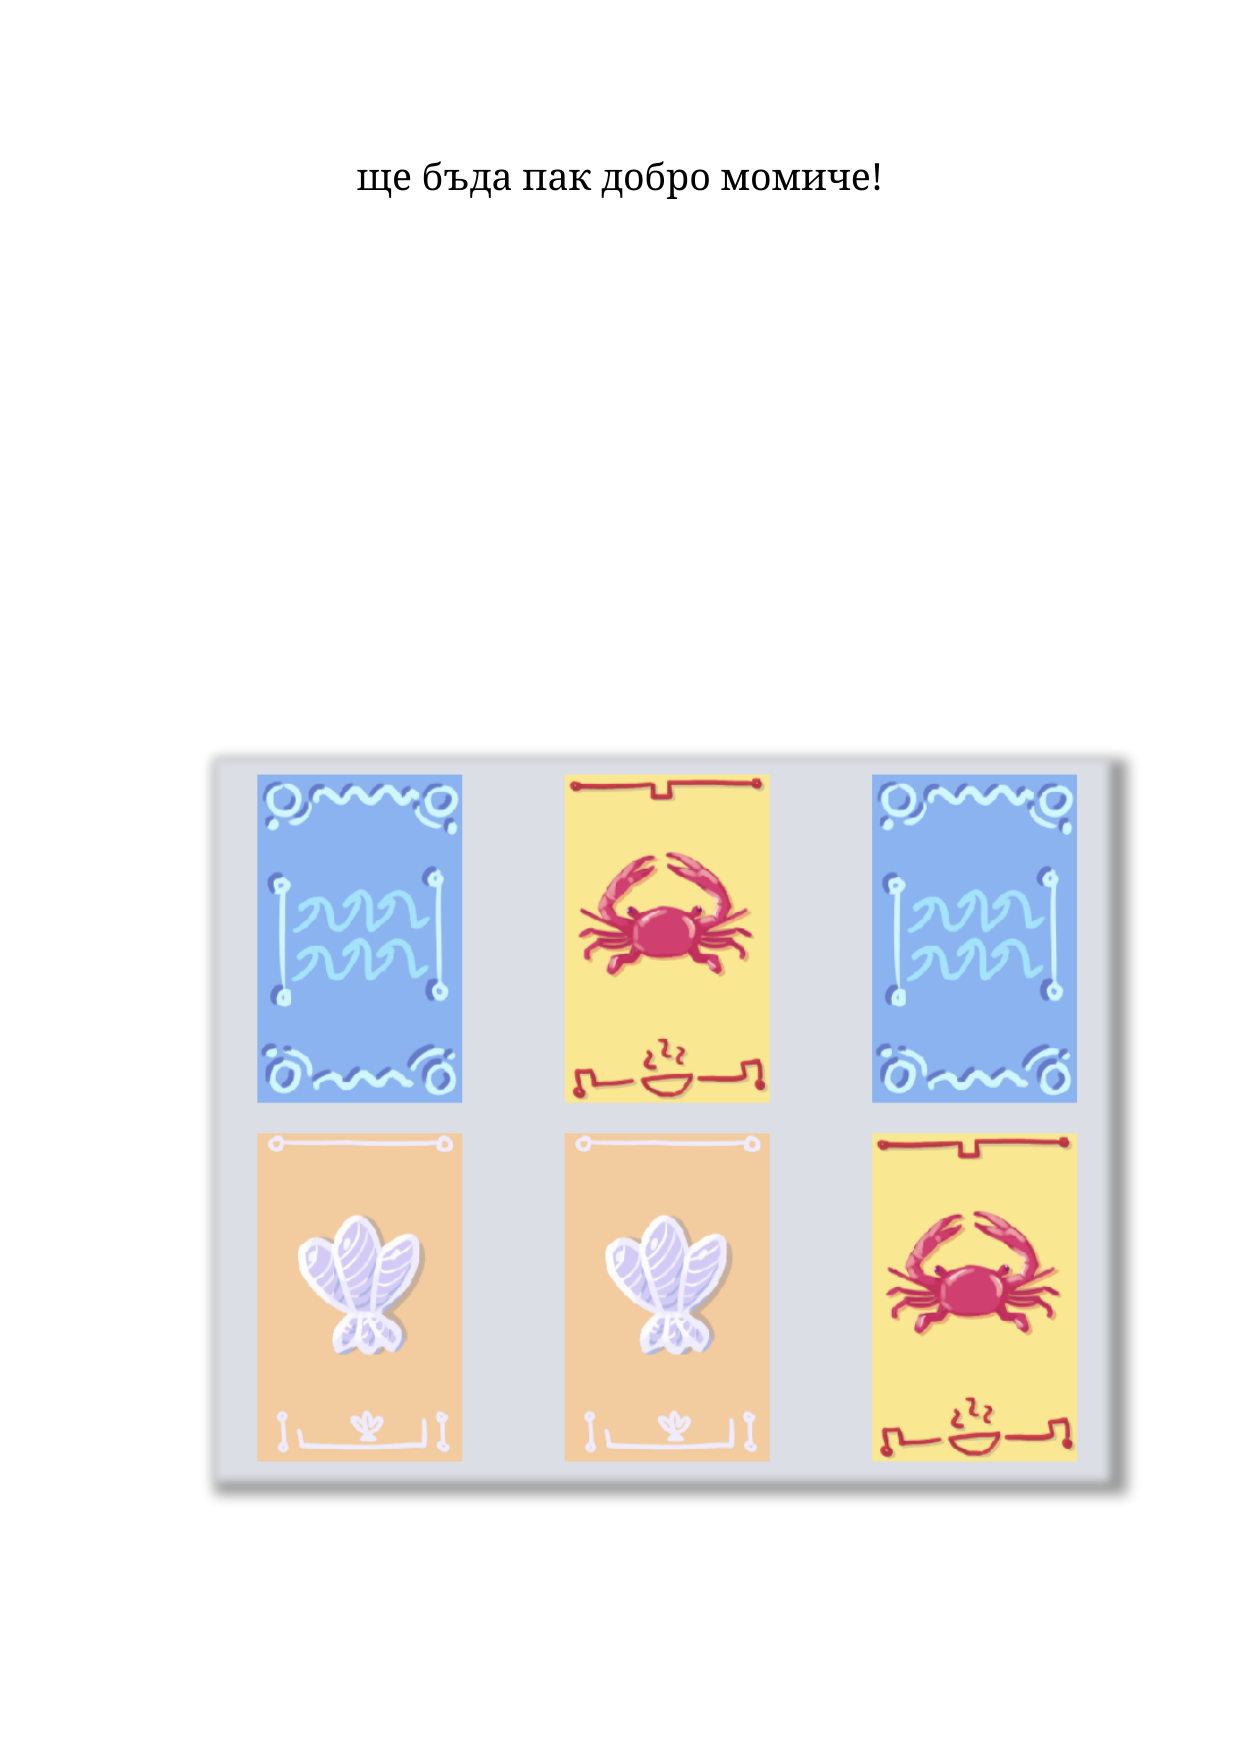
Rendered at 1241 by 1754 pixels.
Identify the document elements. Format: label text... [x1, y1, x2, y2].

picture [220, 764, 1104, 1476]
text ще бъда пак добро момиче! [187, 150, 1053, 201]
